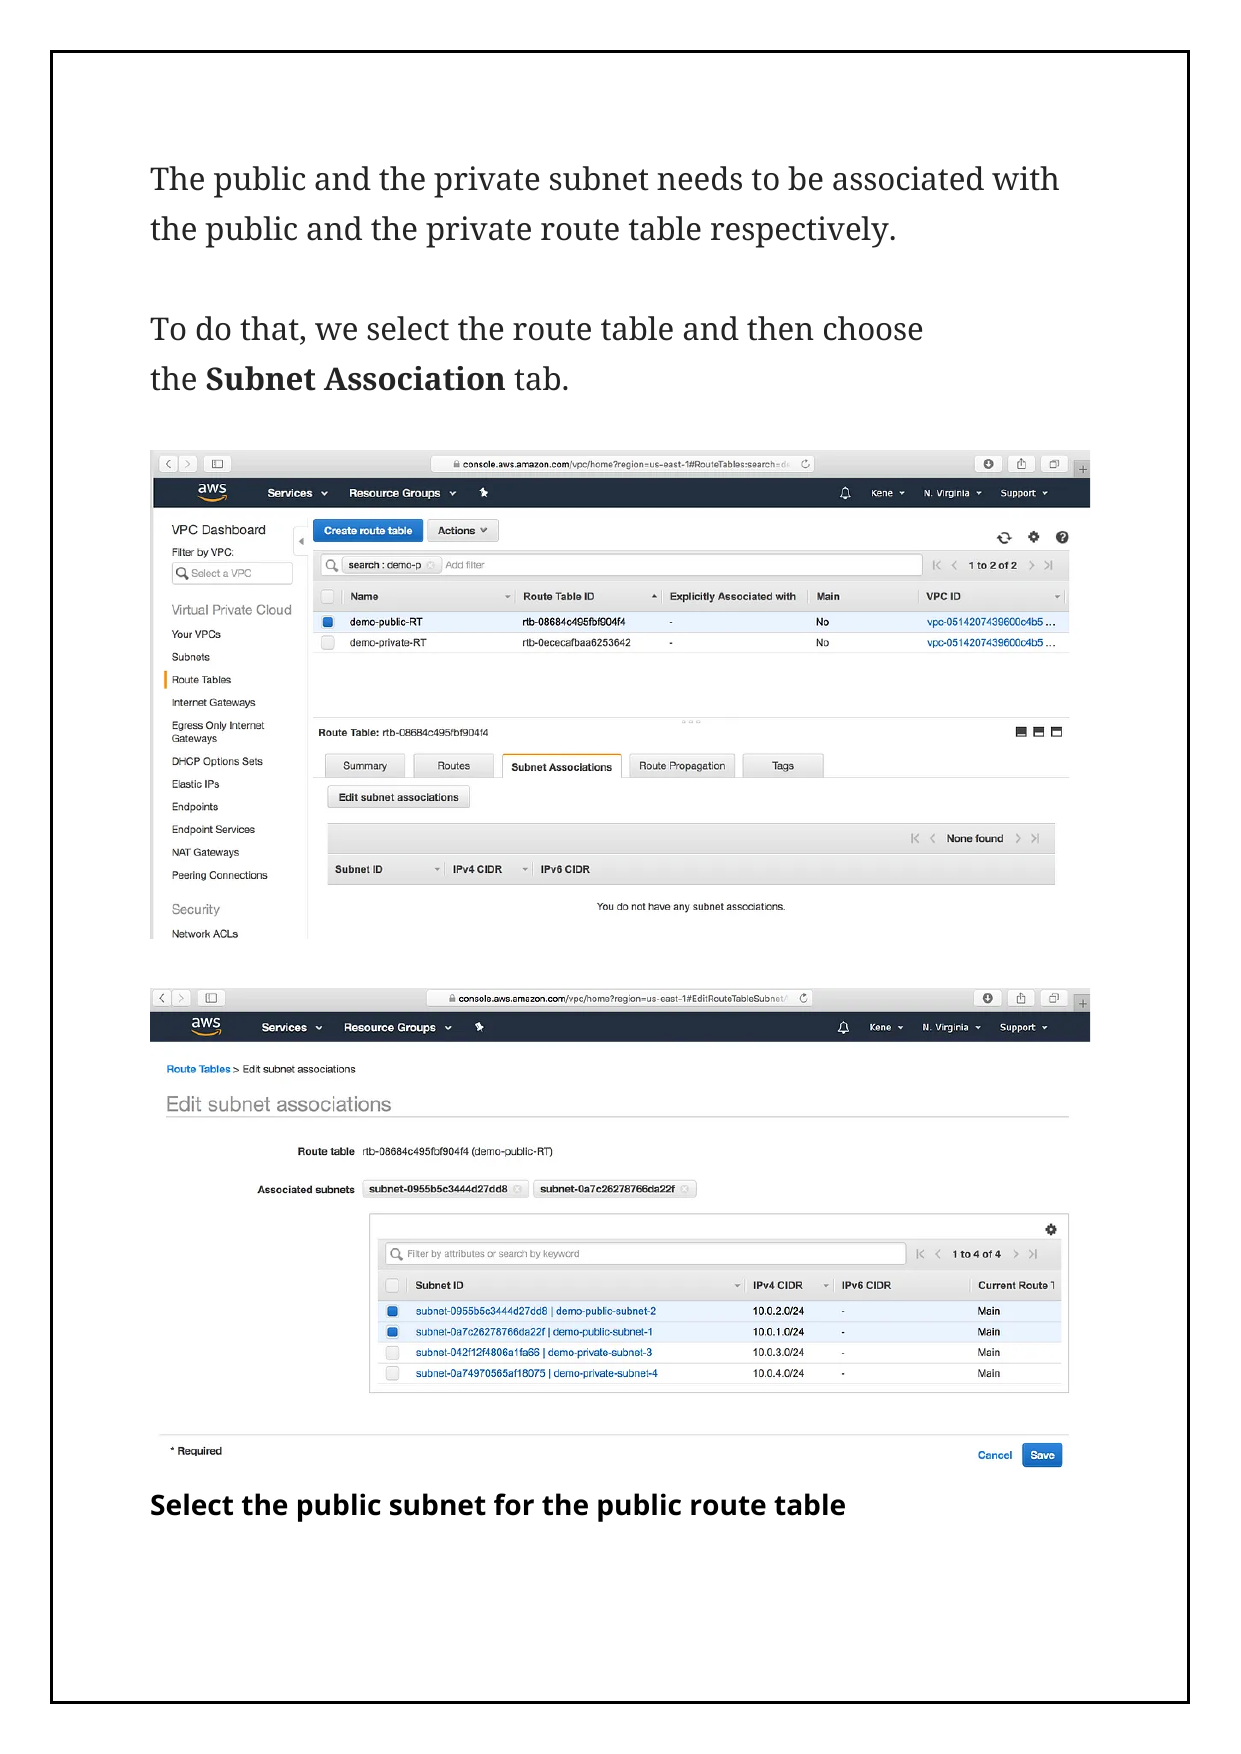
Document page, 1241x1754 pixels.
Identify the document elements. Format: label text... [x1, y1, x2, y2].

picture [150, 450, 1091, 939]
text To do that, we select the route table and then choose the Subnet Association tab. [150, 300, 1090, 400]
picture [150, 988, 1091, 1486]
text The public and the private subnet needs to be associated with the public and the private route table respectively. [150, 150, 1090, 250]
text Select the public subnet for the public route table [150, 1486, 1090, 1524]
